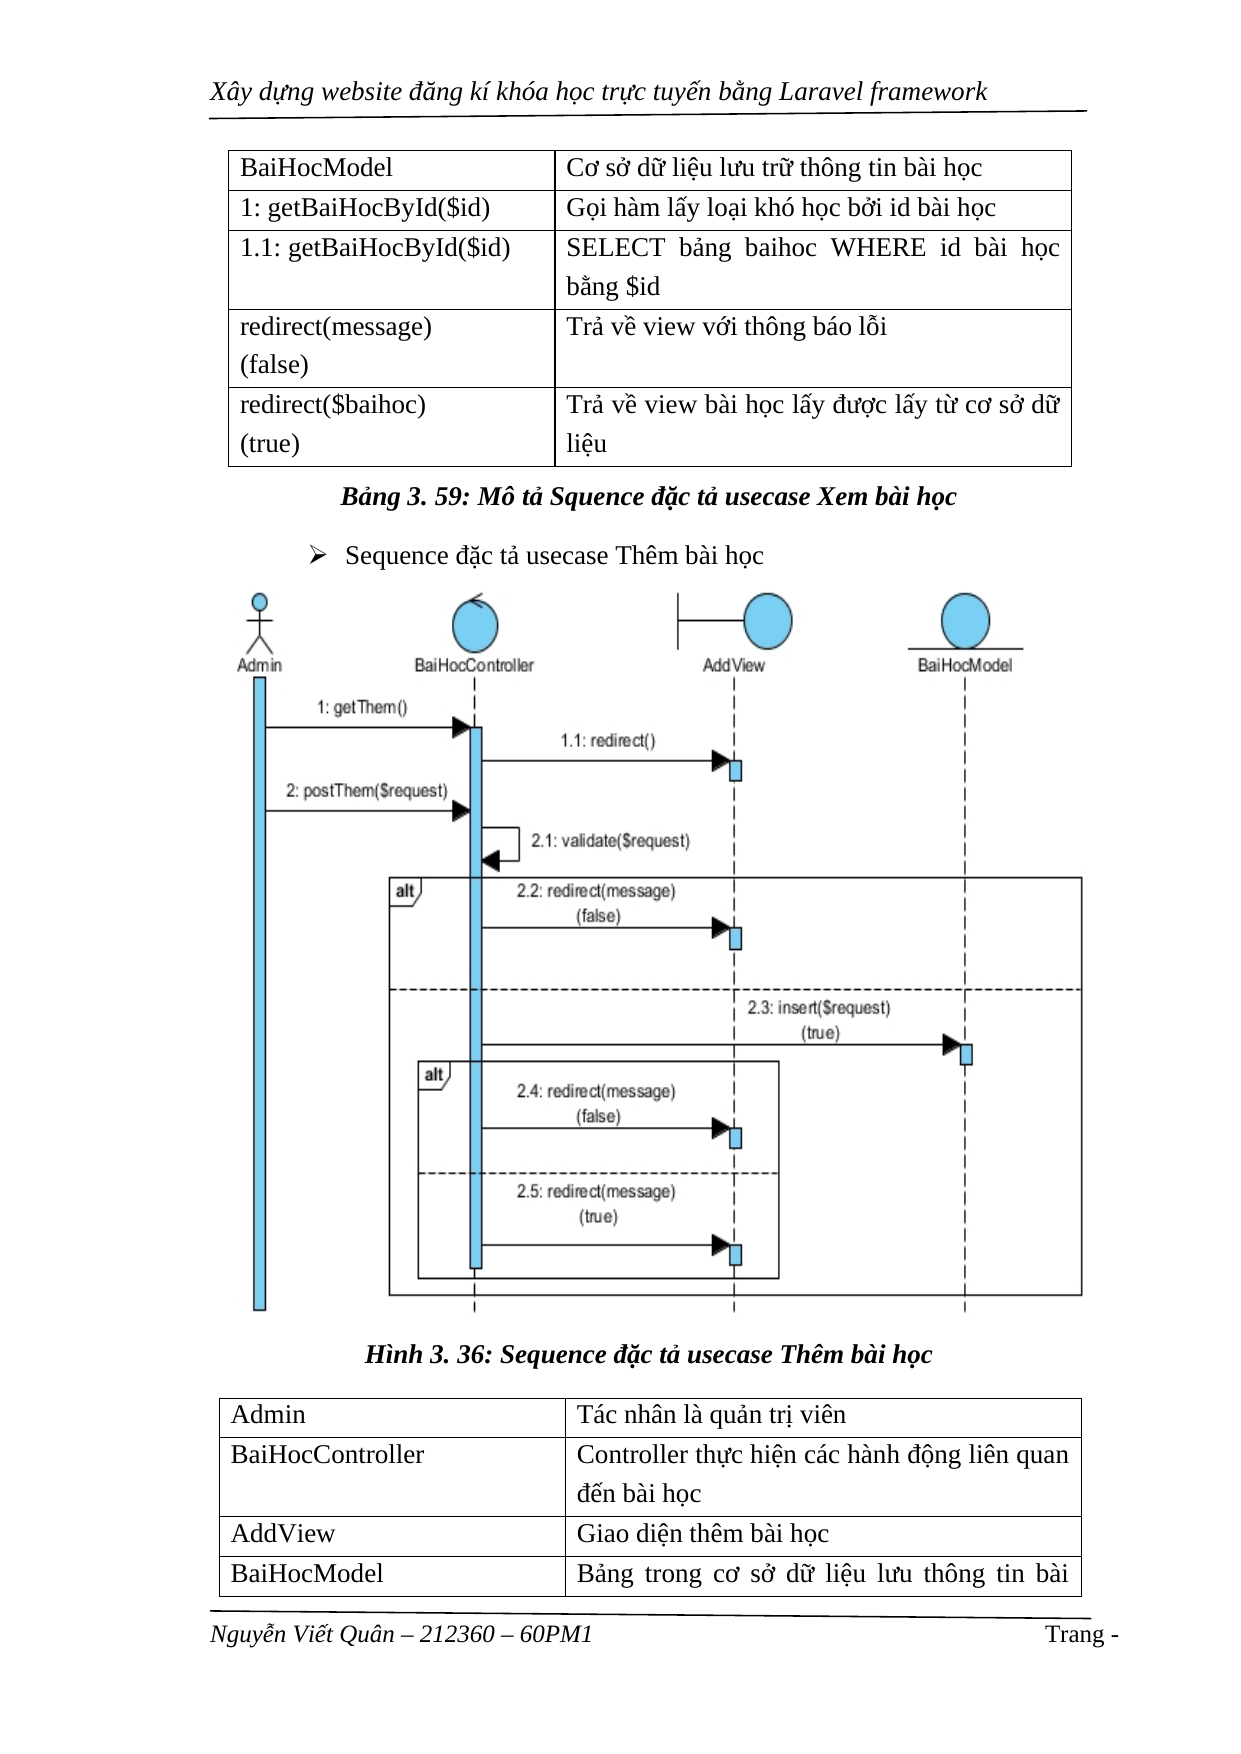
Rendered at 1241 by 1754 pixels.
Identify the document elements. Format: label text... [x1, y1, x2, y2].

table_cell 1: getBaiHocById($id) [229, 191, 554, 230]
table_cell redirect($baihoc) (true) [229, 388, 554, 466]
table_cell Giao diện thêm bài học [566, 1517, 1081, 1556]
table_cell SELECT bảng baihoc WHERE id bài học bằng $id [556, 231, 1071, 308]
table_cell BaiHocController [220, 1438, 565, 1516]
table_cell redirect(message) (false) [229, 310, 554, 387]
text Sequence đặc tả usecase Thêm bài học [307, 539, 1090, 571]
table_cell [566, 1557, 1081, 1596]
table_cell 1.1: getBaiHocById($id) [229, 231, 554, 308]
table_header Admin [220, 1399, 565, 1437]
table_cell Trả về view với thông báo lỗi [556, 310, 1071, 387]
table_cell BaiHocModel [229, 151, 554, 190]
picture [213, 590, 1087, 1318]
table_cell Cơ sở dữ liệu lưu trữ thông tin bài học [556, 151, 1071, 190]
table_cell Controller thực hiện các hành động liên quan đến bài học [566, 1438, 1081, 1516]
table_cell BaiHocModel [220, 1557, 565, 1596]
table_header Tác nhân là quản trị viên [566, 1399, 1081, 1437]
table_cell Trả về view bài học lấy được lấy từ cơ sở dữ liệu [556, 388, 1071, 466]
table_cell Gọi hàm lấy loại khó học bởi id bài học [556, 191, 1071, 230]
table_cell AddView [220, 1517, 565, 1556]
